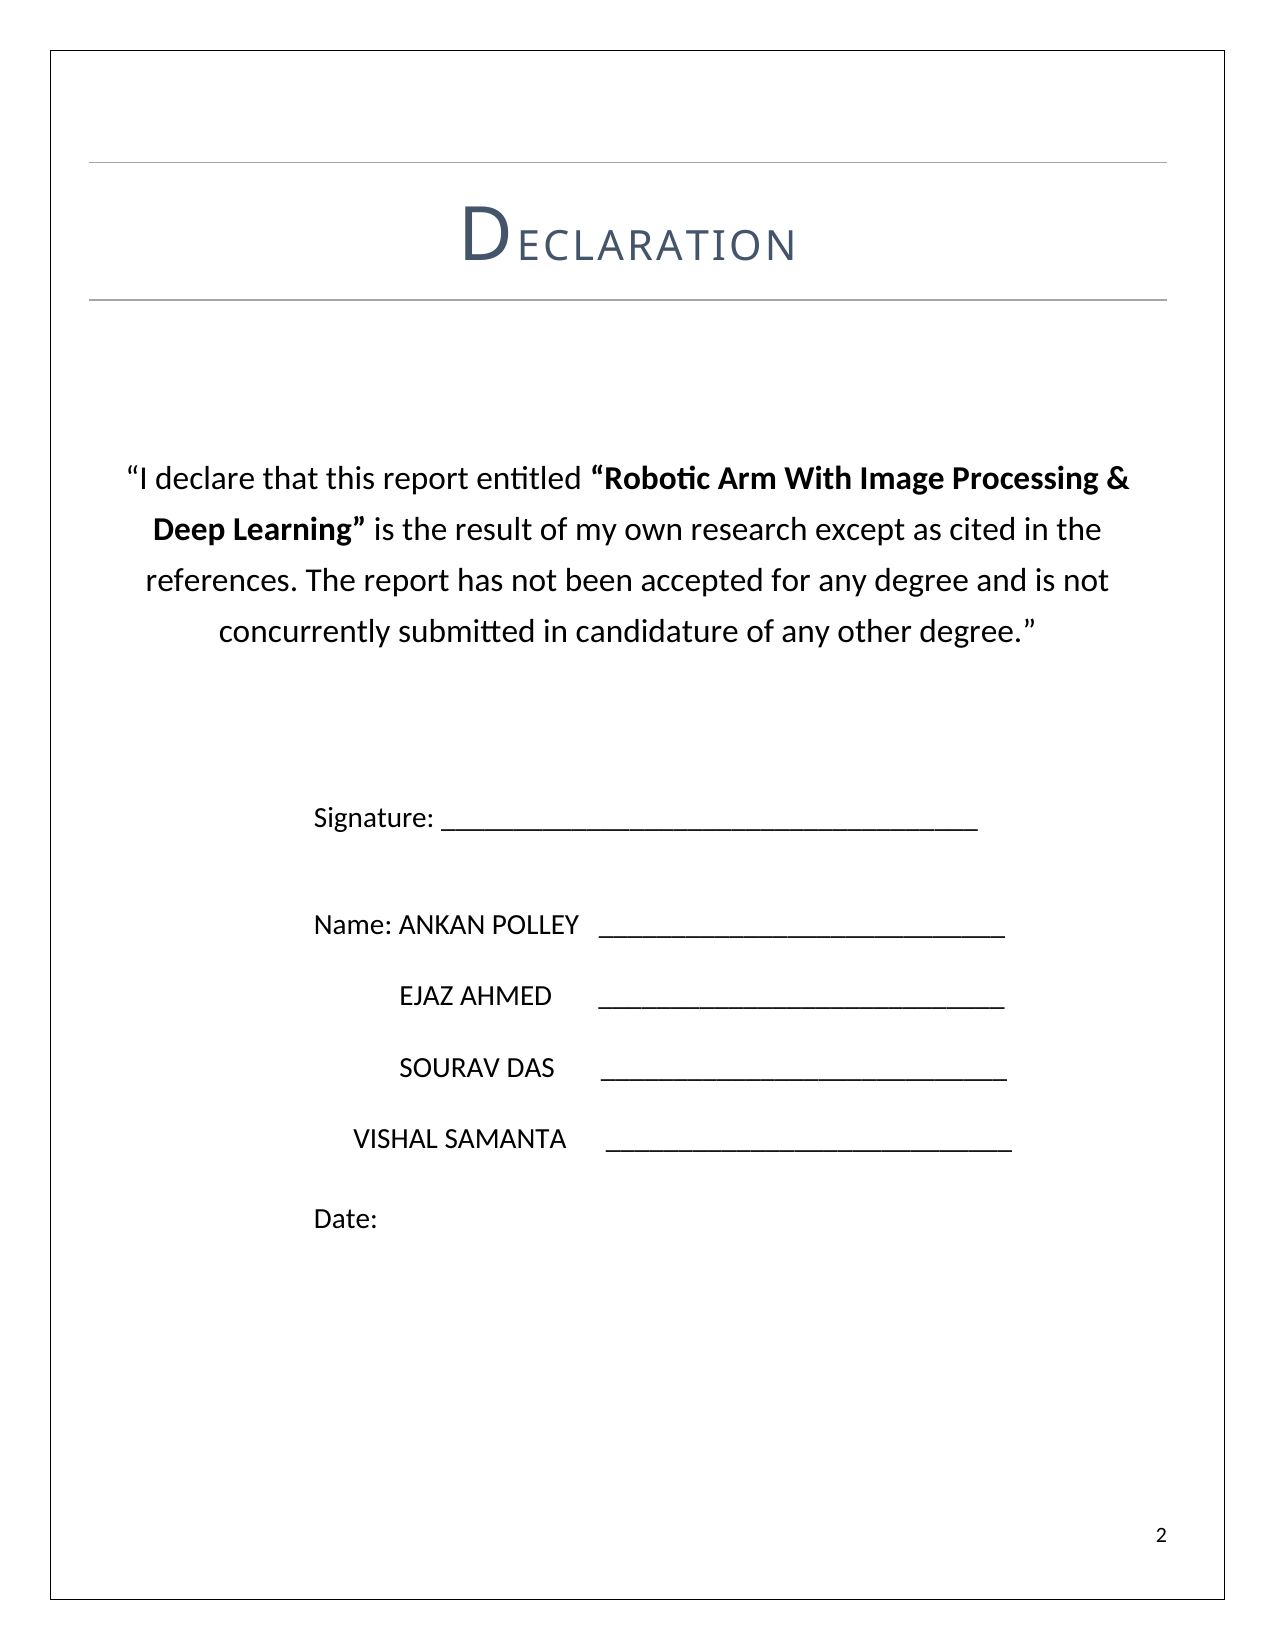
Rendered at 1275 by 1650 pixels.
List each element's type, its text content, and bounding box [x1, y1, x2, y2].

title DECLARATION [89, 163, 1167, 299]
text “I declare that this report entitled “Robotic Arm With Image Processing & Deep Learning” is the result of my own research except as cited in the references. The report has not been accepted for any degree and is not concurrently submitted in candidature of any other degree.” [89, 457, 1167, 650]
text Date: [314, 1156, 1167, 1236]
text EJAZ AHMED ____________________________ [239, 977, 1167, 1013]
text Signature: _____________________________________ [239, 799, 1167, 835]
text SOURAV DAS ____________________________ [239, 1049, 1167, 1084]
text VISHAL SAMANTA ____________________________ [239, 1120, 1167, 1156]
text Name: ANKAN POLLEY ____________________________ [239, 906, 1167, 942]
